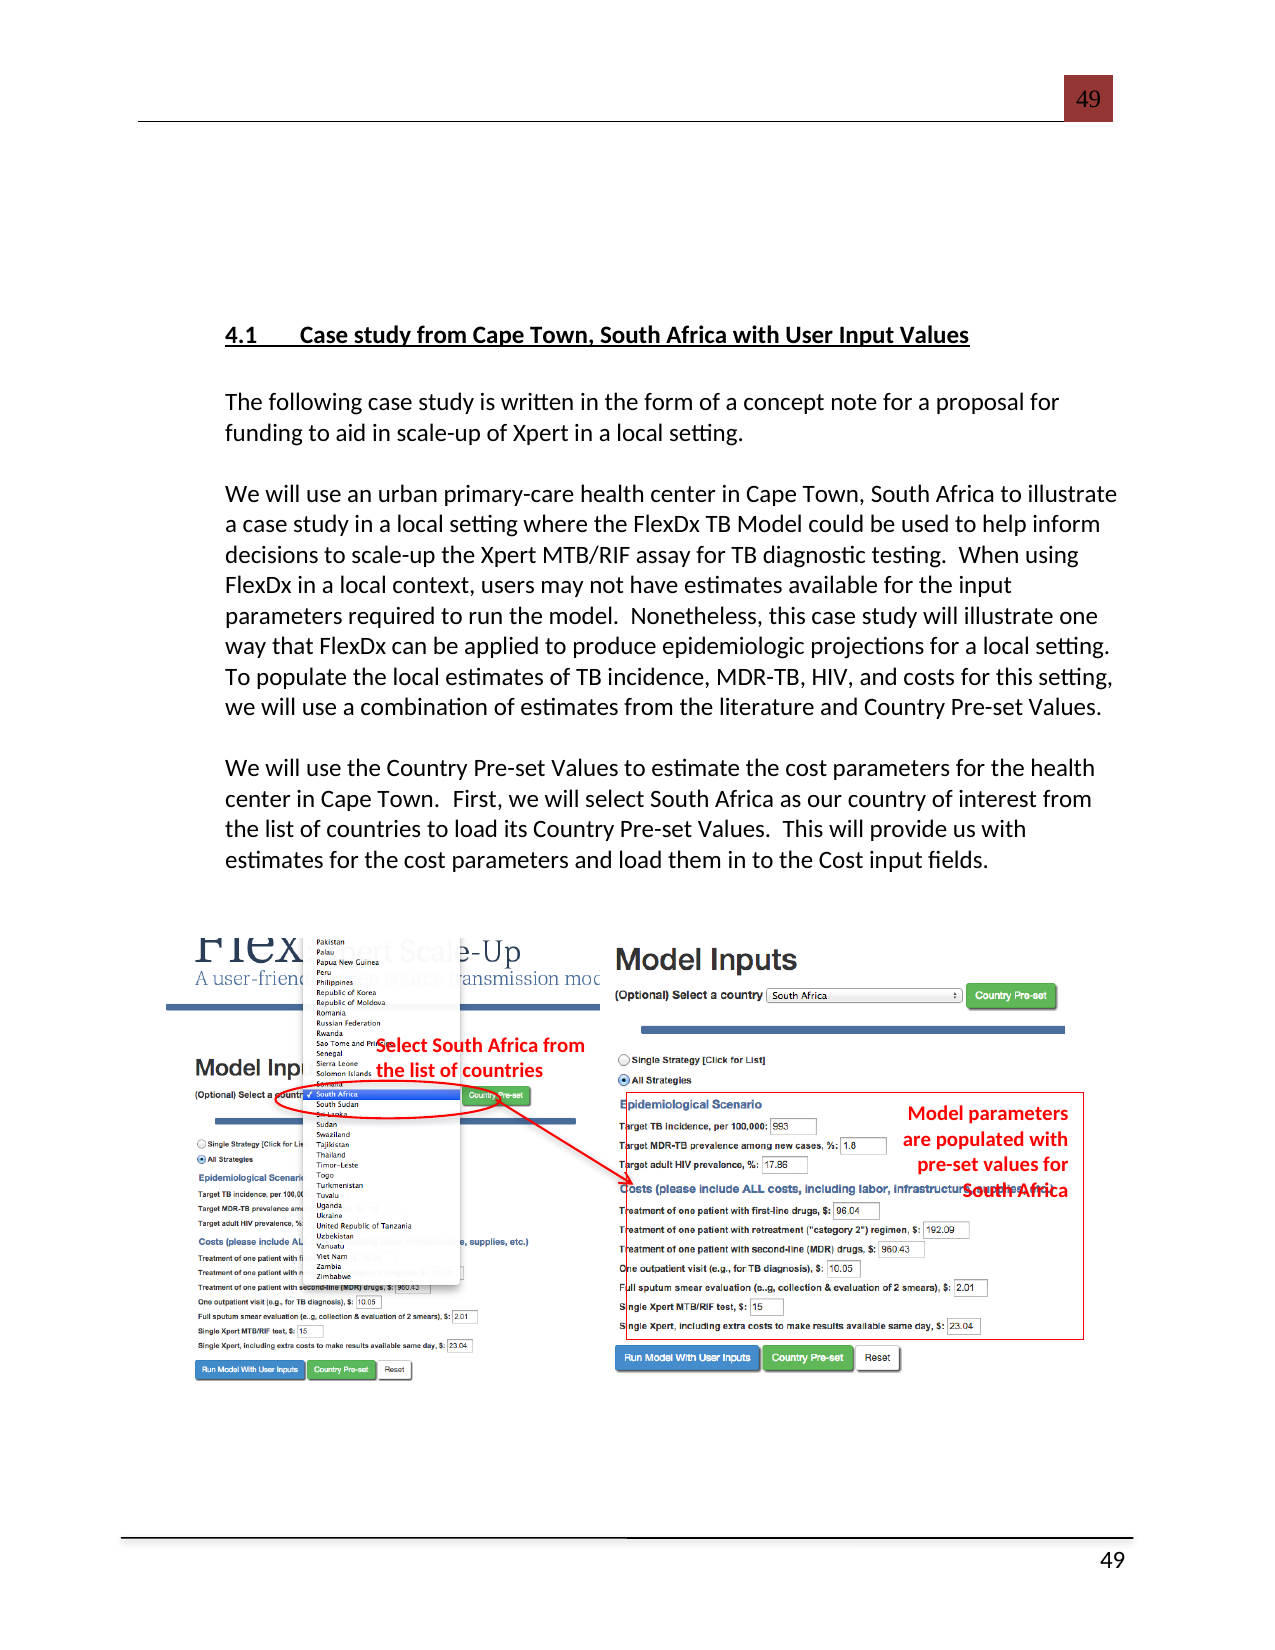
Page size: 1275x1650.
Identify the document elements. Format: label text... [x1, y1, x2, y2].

subtitle 4.1 Case study from Cape Town, South Africa with User Input Values [150, 319, 1125, 349]
text We will use the Country Pre-set Values to estimate the cost parameters for the health center in Cape Town. First, we will select South Africa as our country of interest from the list of countries to load its Country Pre-set Values. This will provide us with estimates for the cost parameters and load them in to the Cost input fields. [225, 753, 1125, 875]
list The following case study is written in the form of a concept note for a proposal for funding to aid in scale-up of Xpert in a local setting. [225, 386, 1125, 447]
picture [150, 935, 1065, 1385]
picture [627, 1093, 1065, 1339]
picture [277, 1082, 498, 1117]
list We will use an urban primary-care health center in Cape Town, South Africa to illustrate a case study in a local setting where the FlexDx TB Model could be used to help inform decisions to scale-up the Xpert MTB/RIF assay for TB diagnostic testing. When using FlexDx in a local context, users may not have estimates available for the input parameters required to run the model. Nonetheless, this case study will illustrate one way that FlexDx can be applied to produce epidemiologic projections for a local setting. To populate the local estimates of TB incidence, MDR-TB, HIV, and costs for this setting, we will use a combination of estimates from the literature and Country Pre-set Values. [225, 478, 1125, 722]
